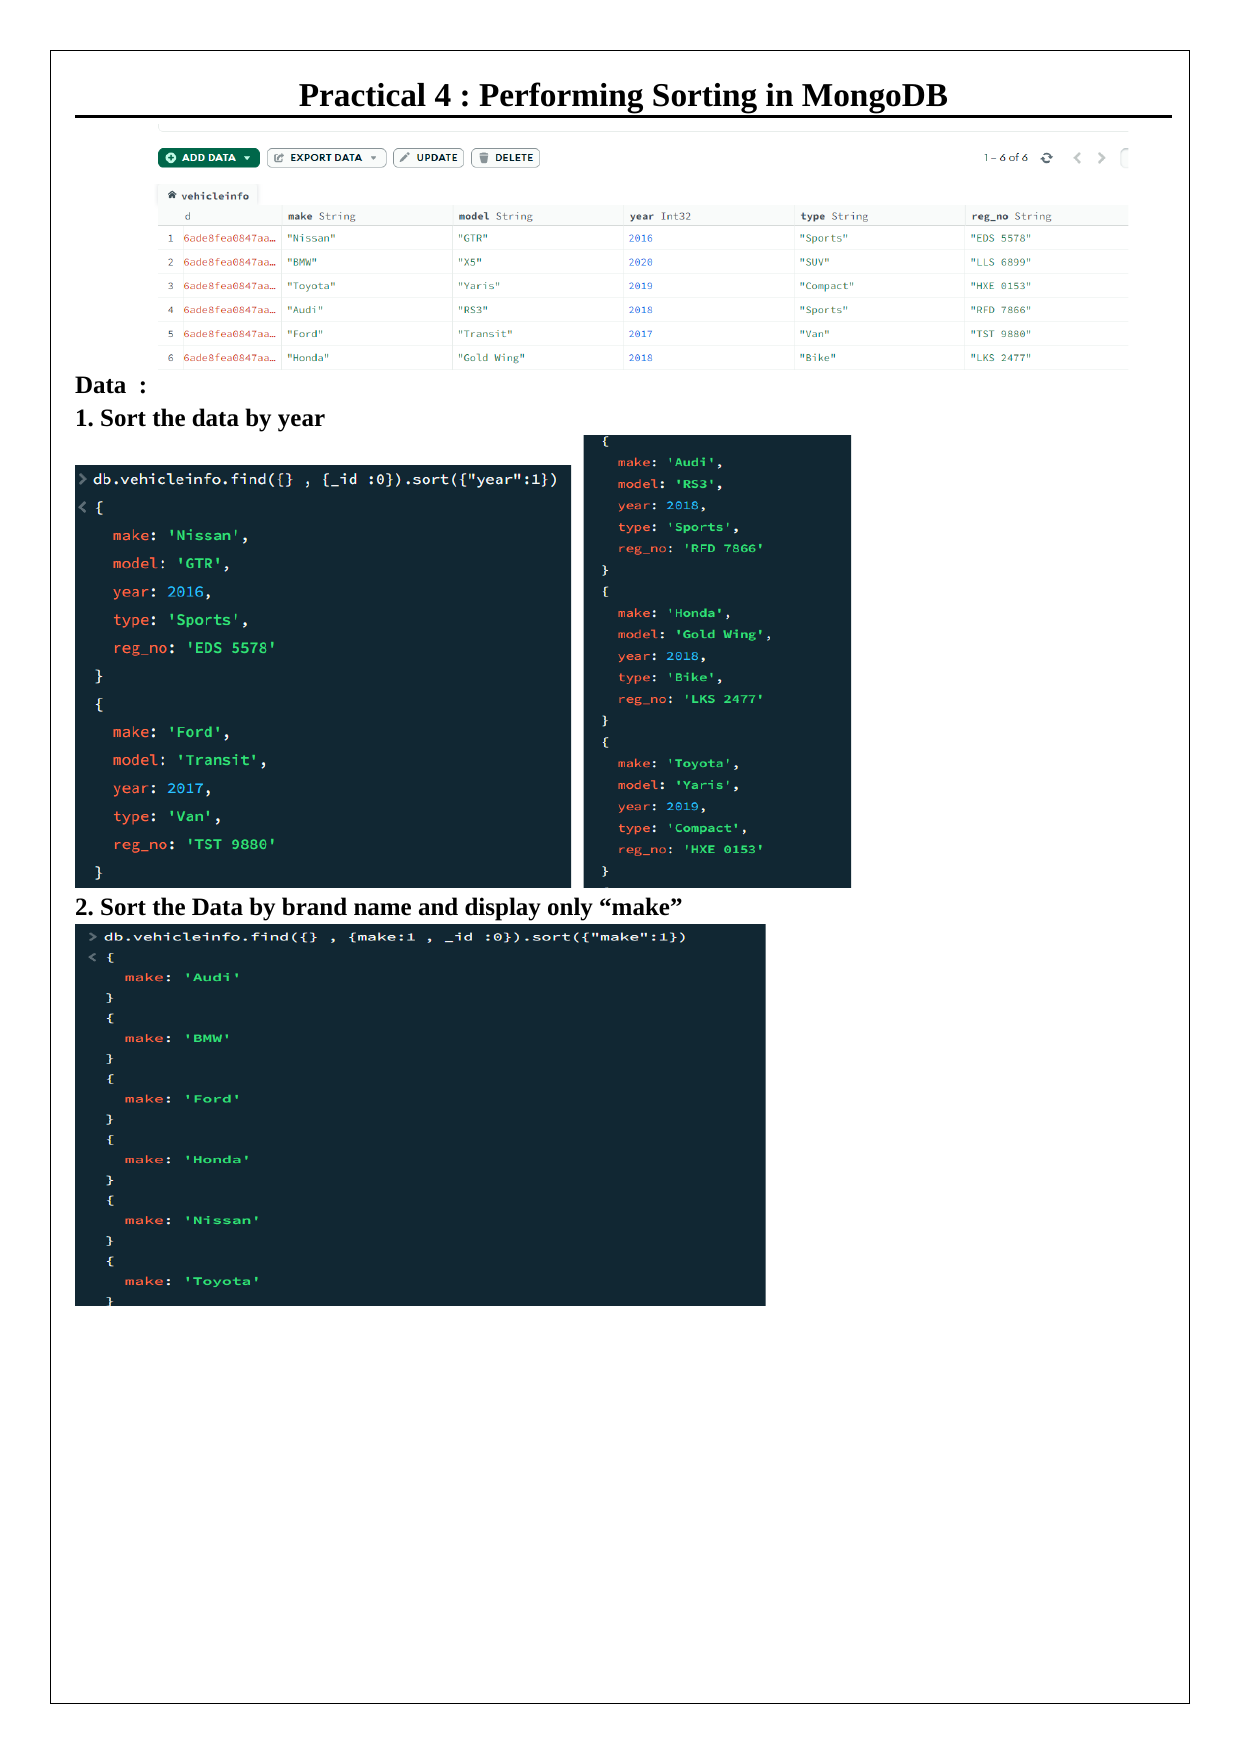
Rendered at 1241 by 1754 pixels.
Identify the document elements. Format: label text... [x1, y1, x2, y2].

picture [75, 465, 572, 888]
text Practical 4 : Performing Sorting in MongoDB [75, 75, 1172, 115]
text 1. Sort the data by year [75, 403, 1172, 431]
picture [583, 435, 852, 888]
text 2. Sort the Data by brand name and display only “make” [75, 892, 1172, 920]
picture [153, 124, 1129, 393]
picture [75, 924, 766, 1306]
